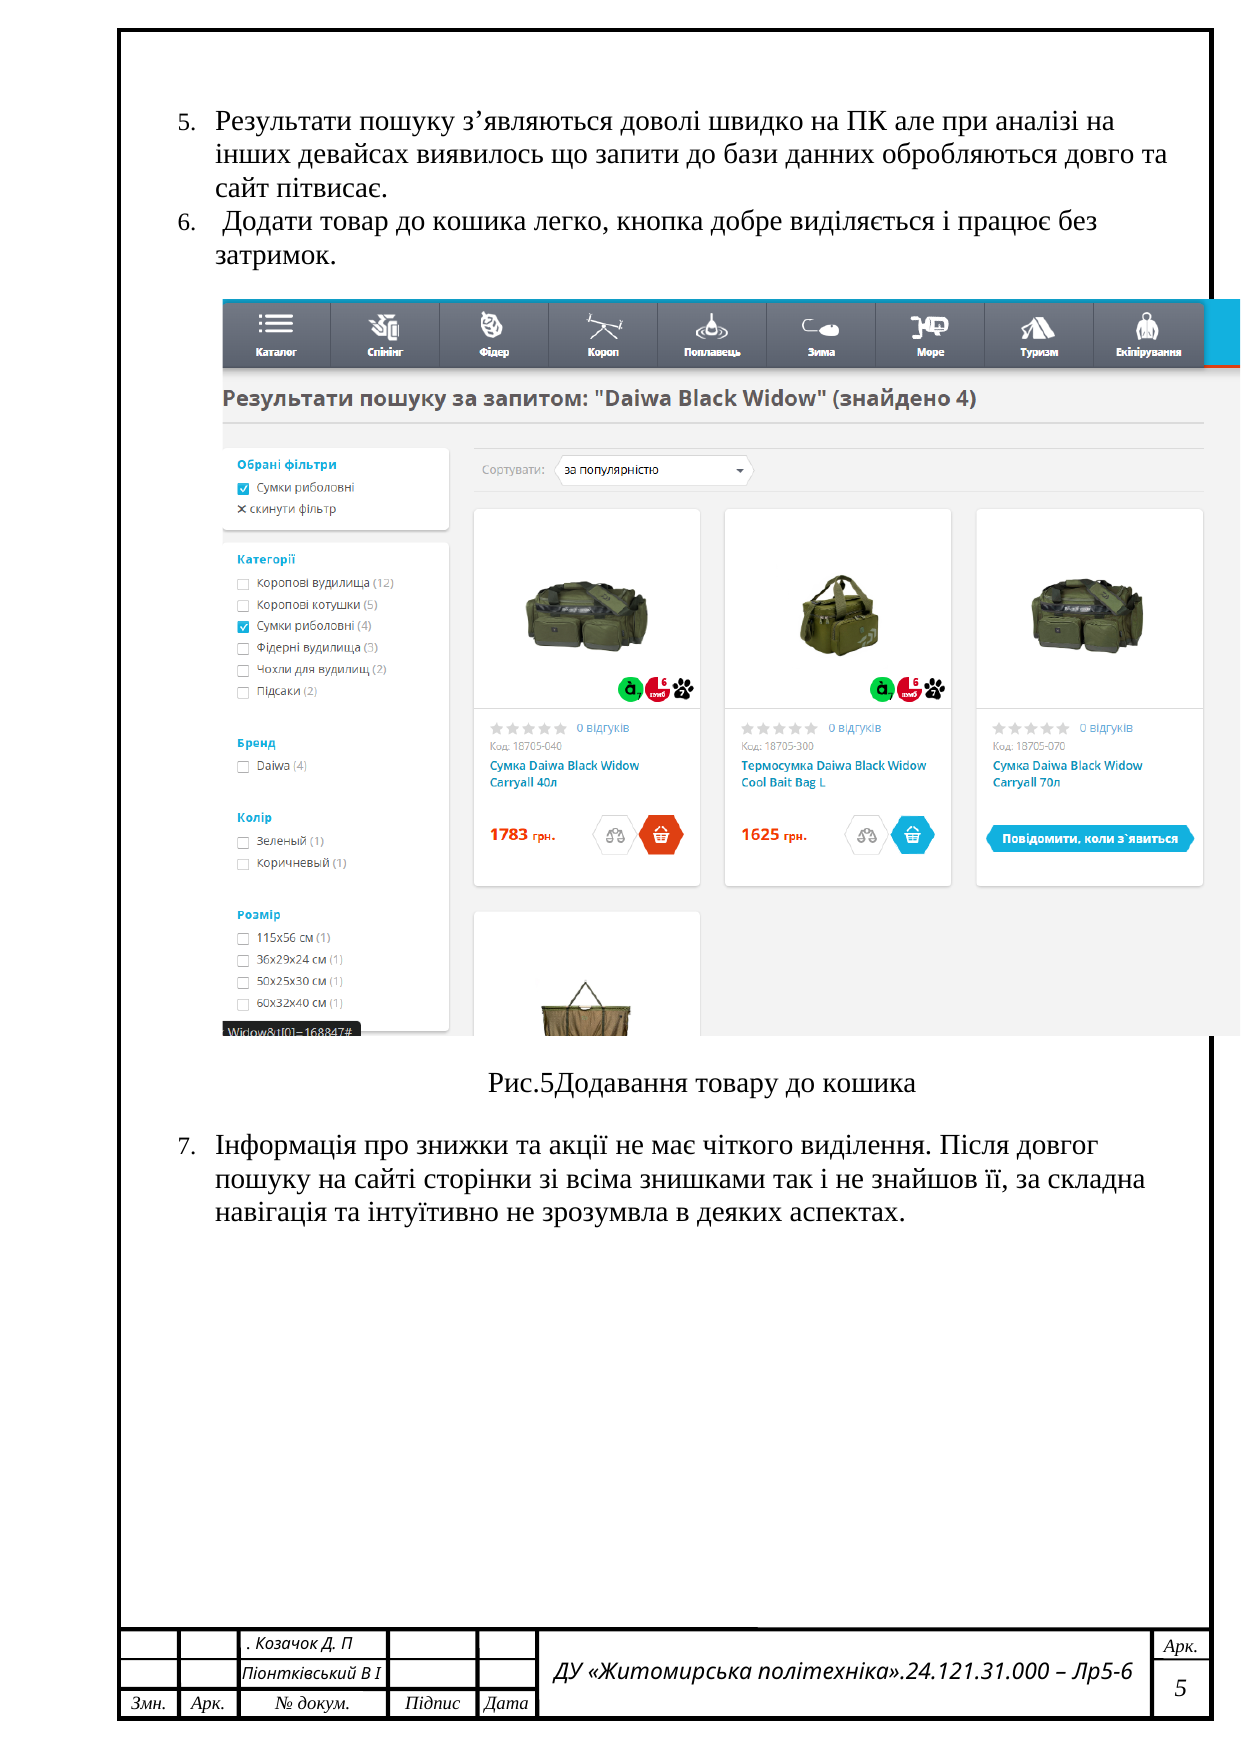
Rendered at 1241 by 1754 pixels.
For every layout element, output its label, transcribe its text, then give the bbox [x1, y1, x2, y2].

list Додати товар до кошика легко, кнопка добре виділяється і працює без затримок. [177, 203, 1181, 270]
list Інформація про знижки та акції не має чіткого виділення. Після довгог пошуку на сайті сторінки зі всіма знишками так і не знайшов її, за складна навігація та інтуїтивно не зрозумвла в деяких аспектах. [177, 1127, 1181, 1228]
list Результати пошуку з’являються доволі швидко на ПК але при аналізі на інших девайсах виявилось що запити до бази данних обробляються довго та сайт пітвисає. [177, 103, 1181, 203]
text Рис.5Додавання товару до кошика [223, 1065, 1181, 1098]
picture [222, 299, 1241, 1036]
